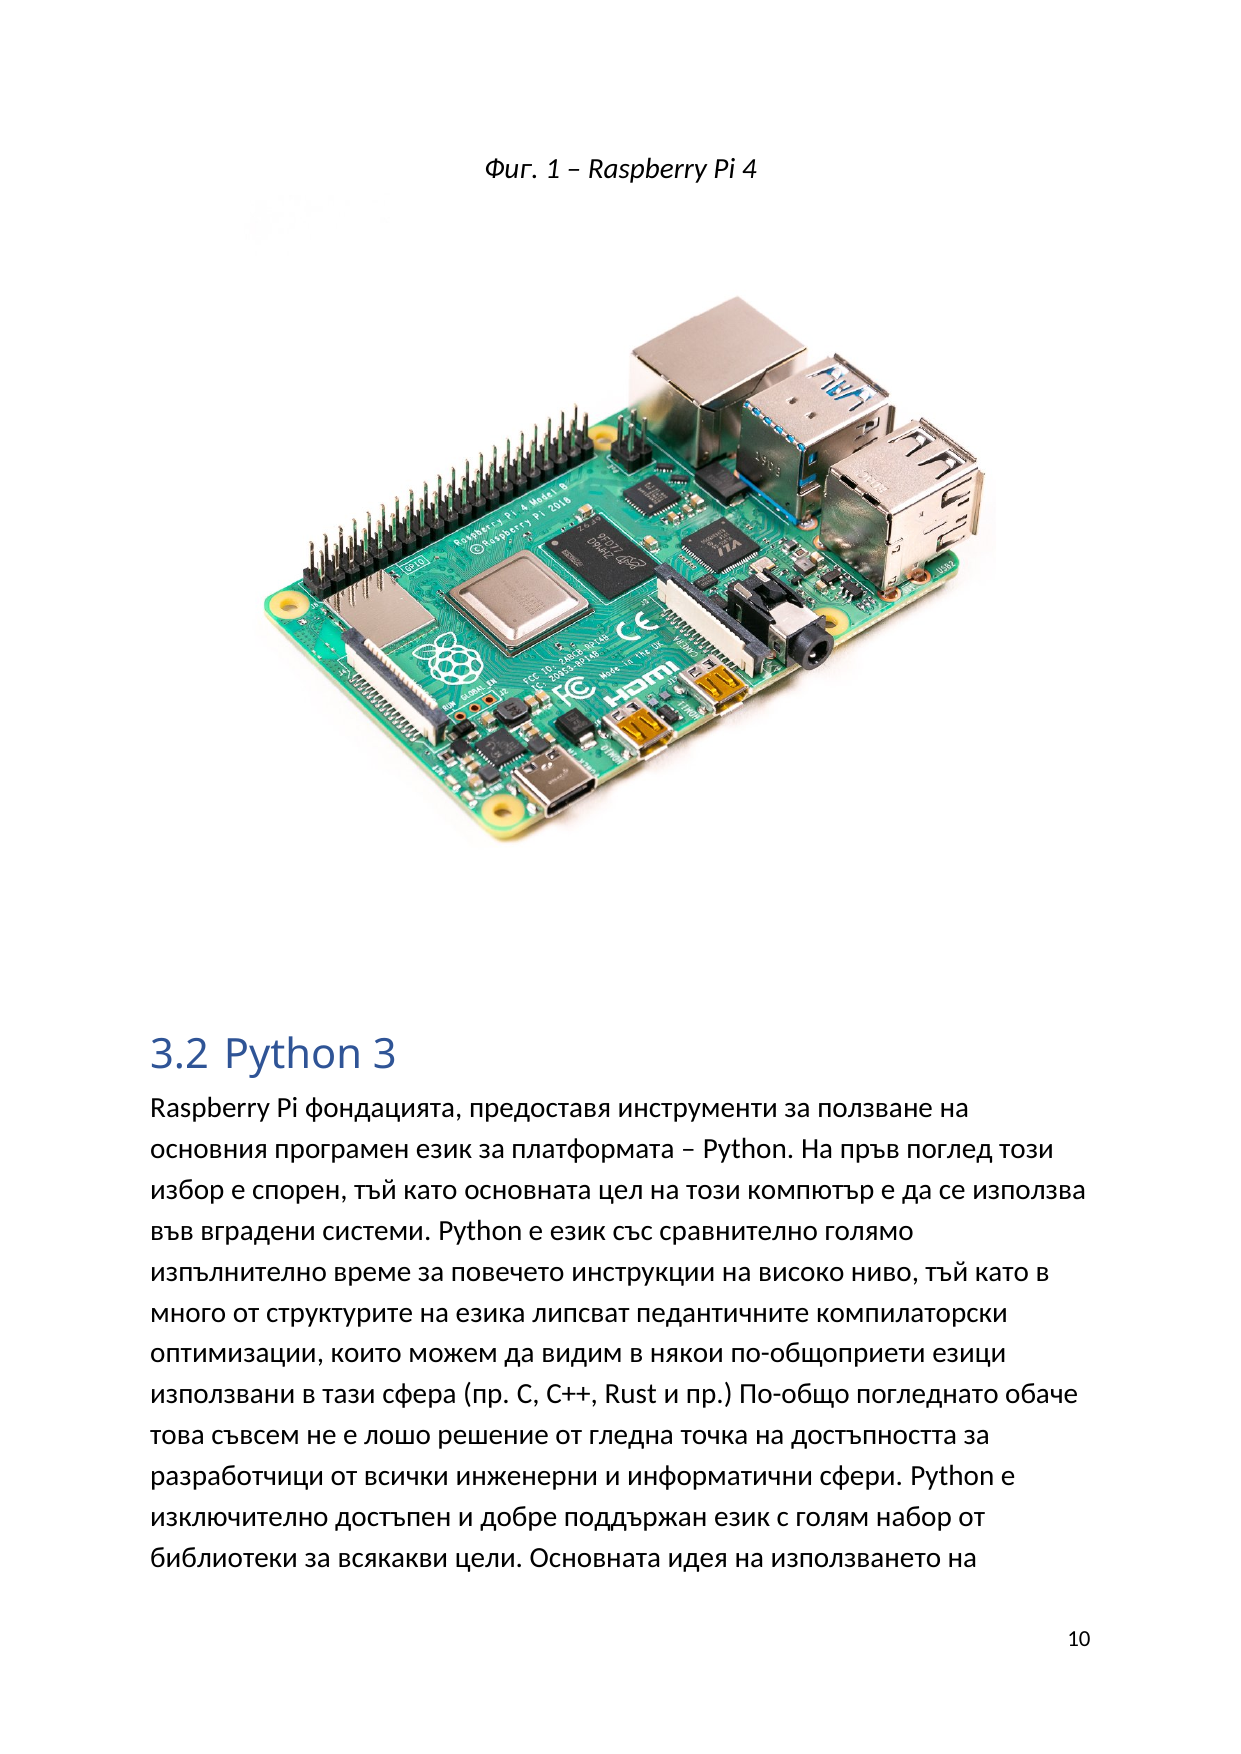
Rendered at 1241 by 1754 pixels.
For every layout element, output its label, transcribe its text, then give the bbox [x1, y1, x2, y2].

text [150, 1089, 1090, 1575]
subtitle Python 3 [150, 1024, 1090, 1081]
picture [244, 189, 997, 942]
